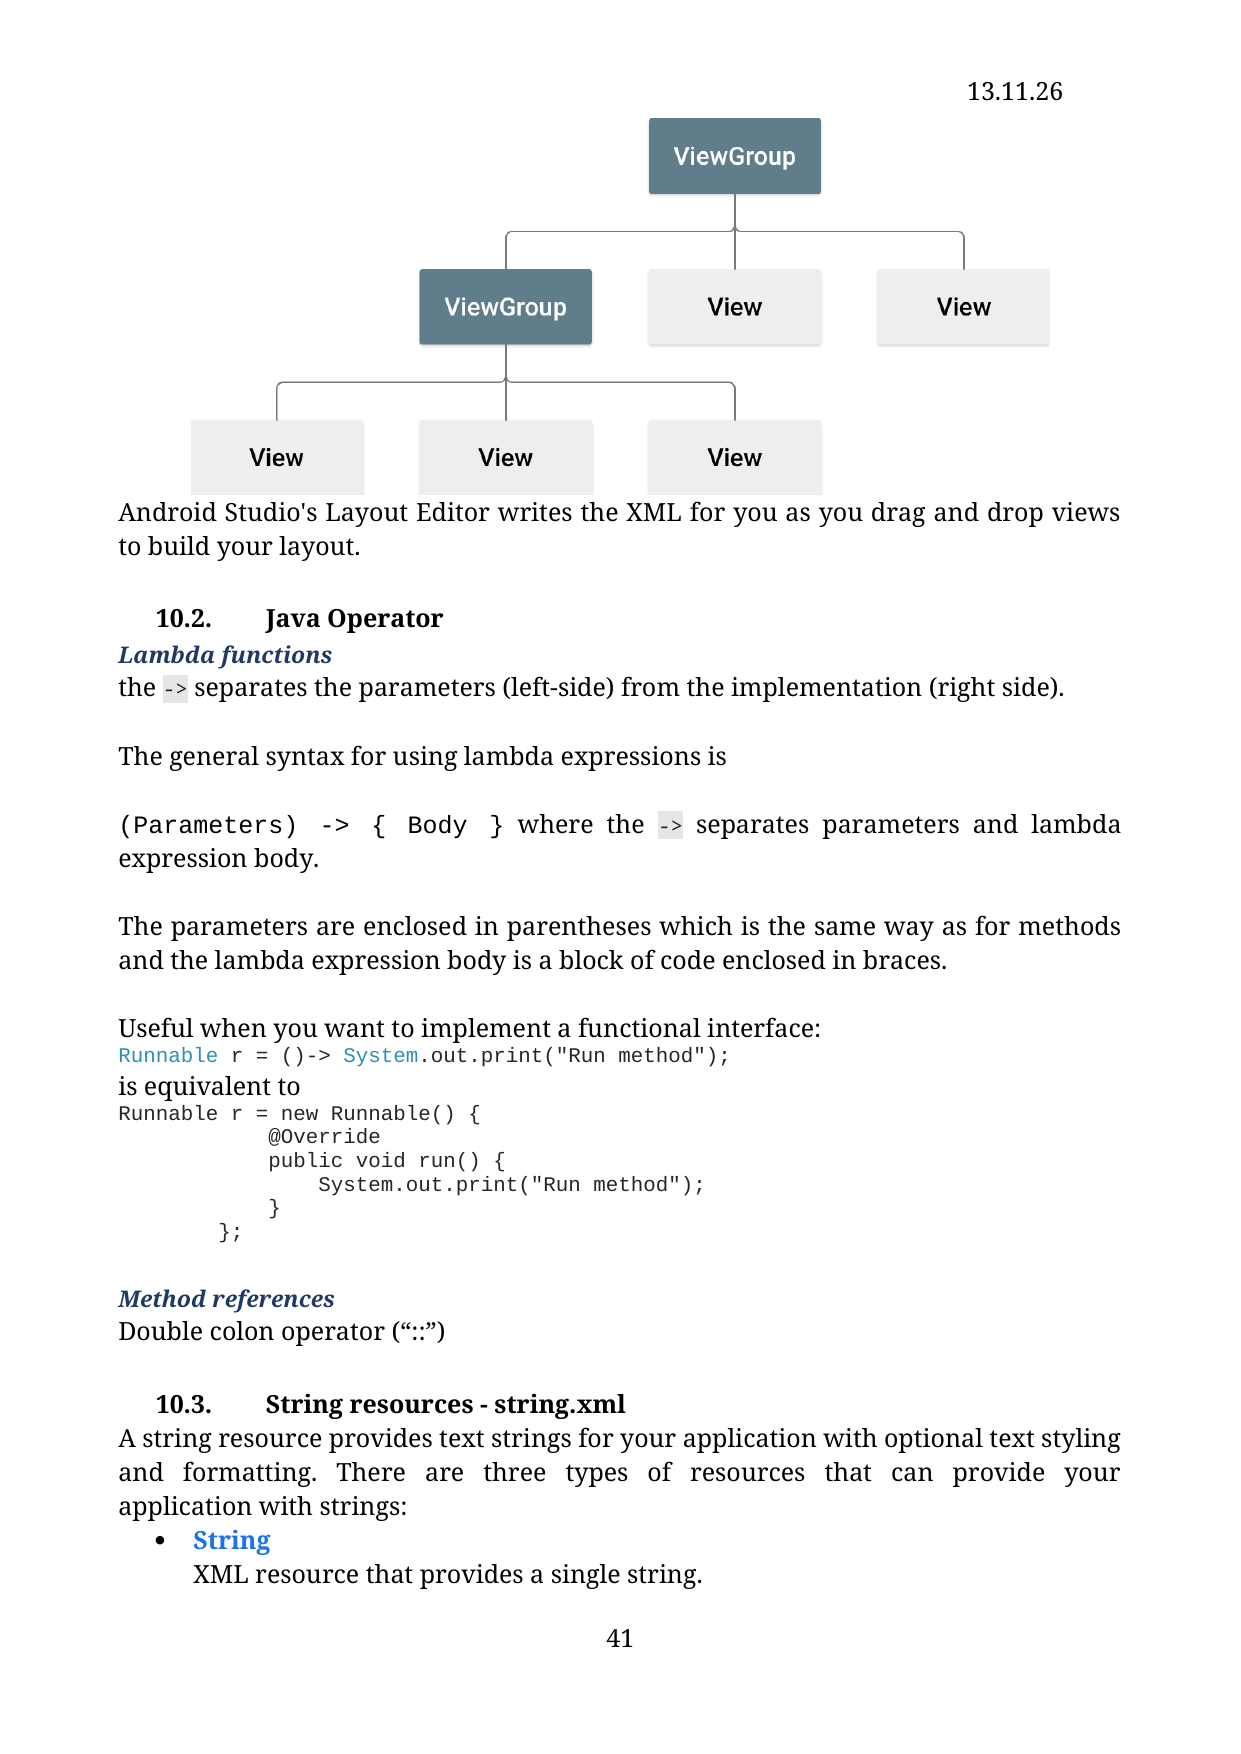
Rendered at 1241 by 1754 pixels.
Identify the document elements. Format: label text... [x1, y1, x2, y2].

text Useful when you want to implement a functional interface: [118, 1011, 1122, 1045]
text The general syntax for using lambda expressions is [118, 738, 1122, 772]
subtitle Method references [118, 1283, 1122, 1314]
text Runnable r = ()-> System.out.print("Run method"); [118, 1045, 1122, 1068]
text The parameters are enclosed in parentheses which is the same way as for methods and the lambda expression body is a block of code enclosed in braces. [118, 909, 1122, 977]
subtitle String resources - string.xml [156, 1386, 1122, 1420]
subtitle Lambda functions [118, 639, 1122, 670]
text the -> separates the parameters (left-side) from the implementation (right side). [118, 670, 1122, 704]
picture [190, 118, 1050, 495]
text }; [118, 1221, 1122, 1244]
text } [118, 1197, 1122, 1221]
text @Override [118, 1126, 1122, 1150]
text public void run() { [118, 1150, 1122, 1173]
text (Parameters) -> { Body } where the -> separates parameters and lambda expression body. [118, 806, 1122, 874]
text Android Studio's Layout Editor writes the XML for you as you drag and drop views to build your layout. [118, 494, 1122, 562]
subtitle Java Operator [156, 601, 1122, 634]
text A string resource provides text strings for your application with optional text styling and formatting. There are three types of resources that can provide your application with strings: [118, 1420, 1122, 1522]
list XML resource that provides a single string. [193, 1557, 1122, 1591]
text System.out.print("Run method"); [118, 1173, 1122, 1197]
text Double colon operator (“::”) [118, 1314, 1122, 1348]
list String [156, 1522, 1122, 1557]
text is equivalent to [118, 1068, 1122, 1103]
text Runnable r = new Runnable() { [118, 1103, 1122, 1126]
